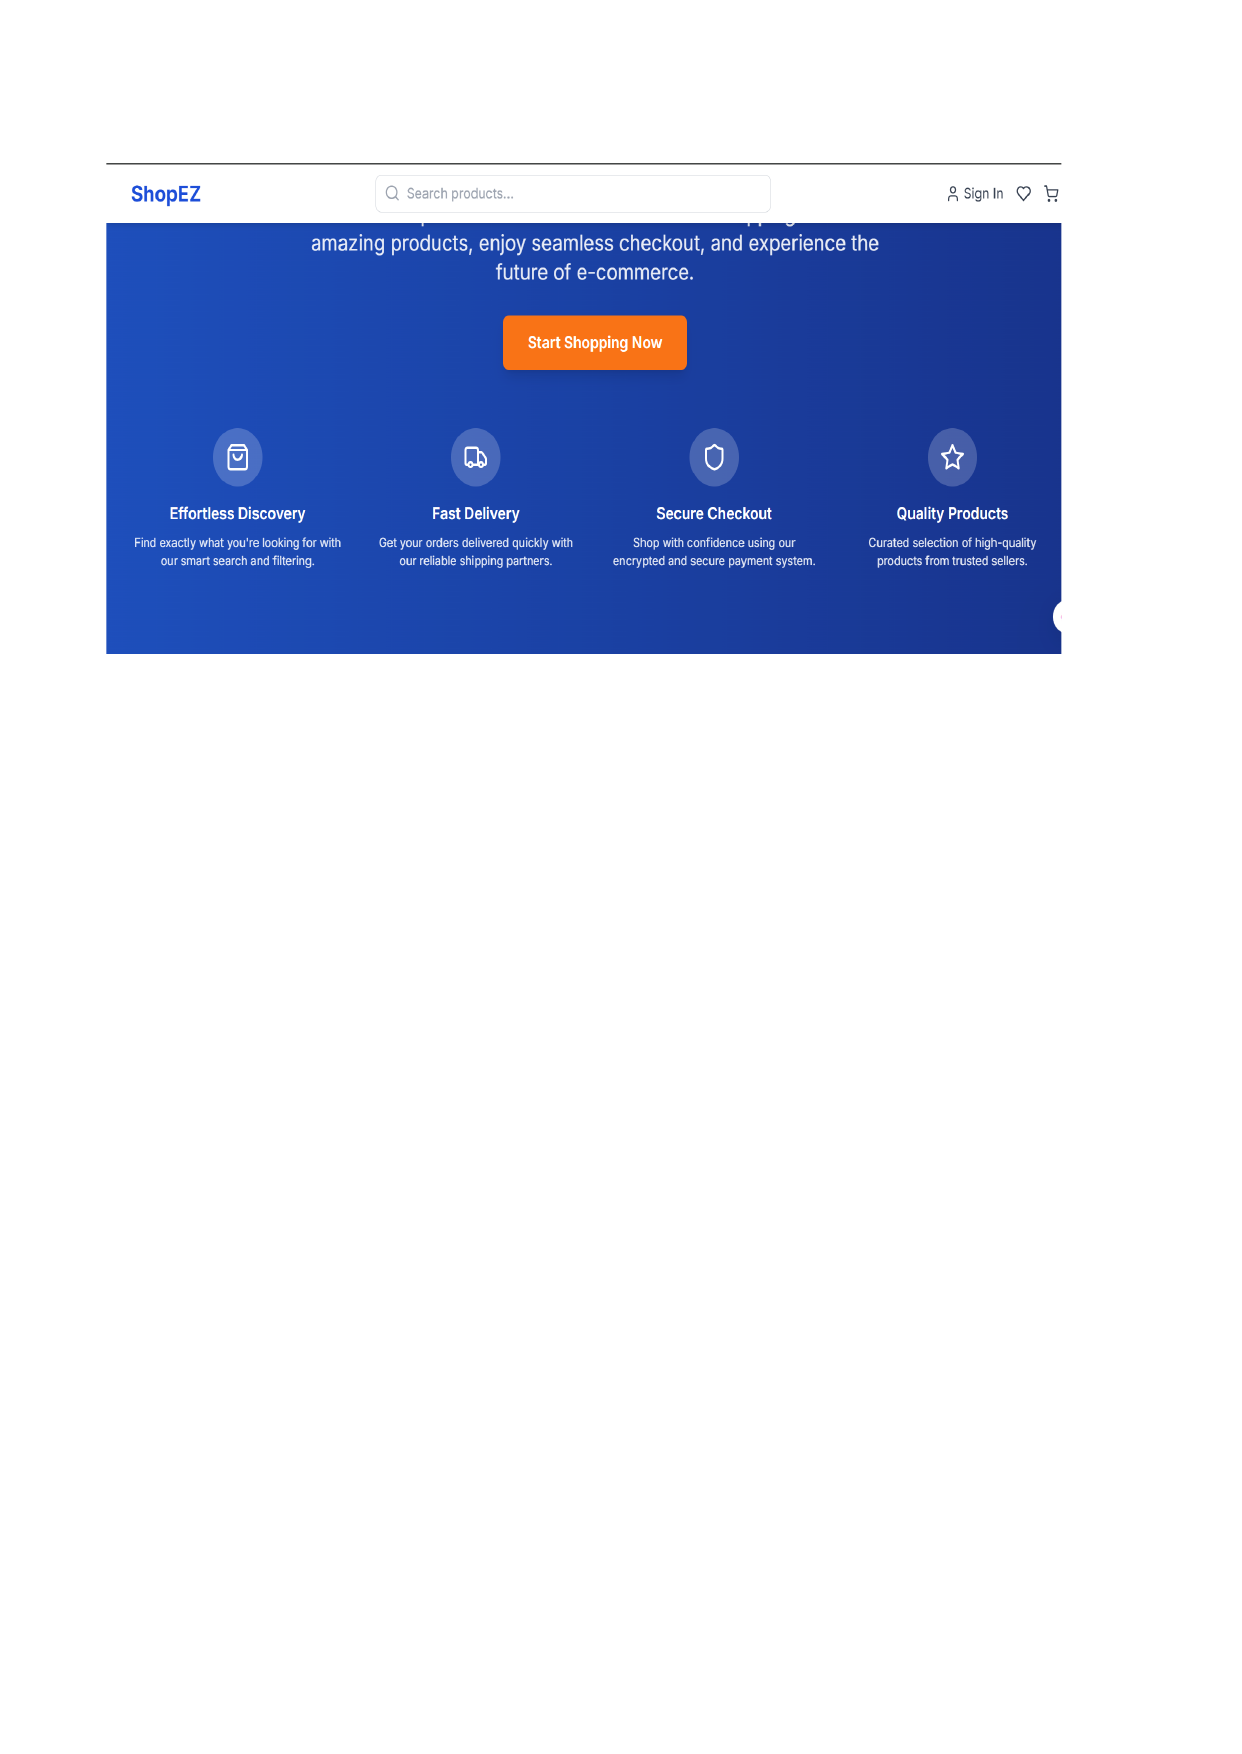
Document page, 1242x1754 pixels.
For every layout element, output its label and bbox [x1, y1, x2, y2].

picture [106, 163, 1062, 654]
